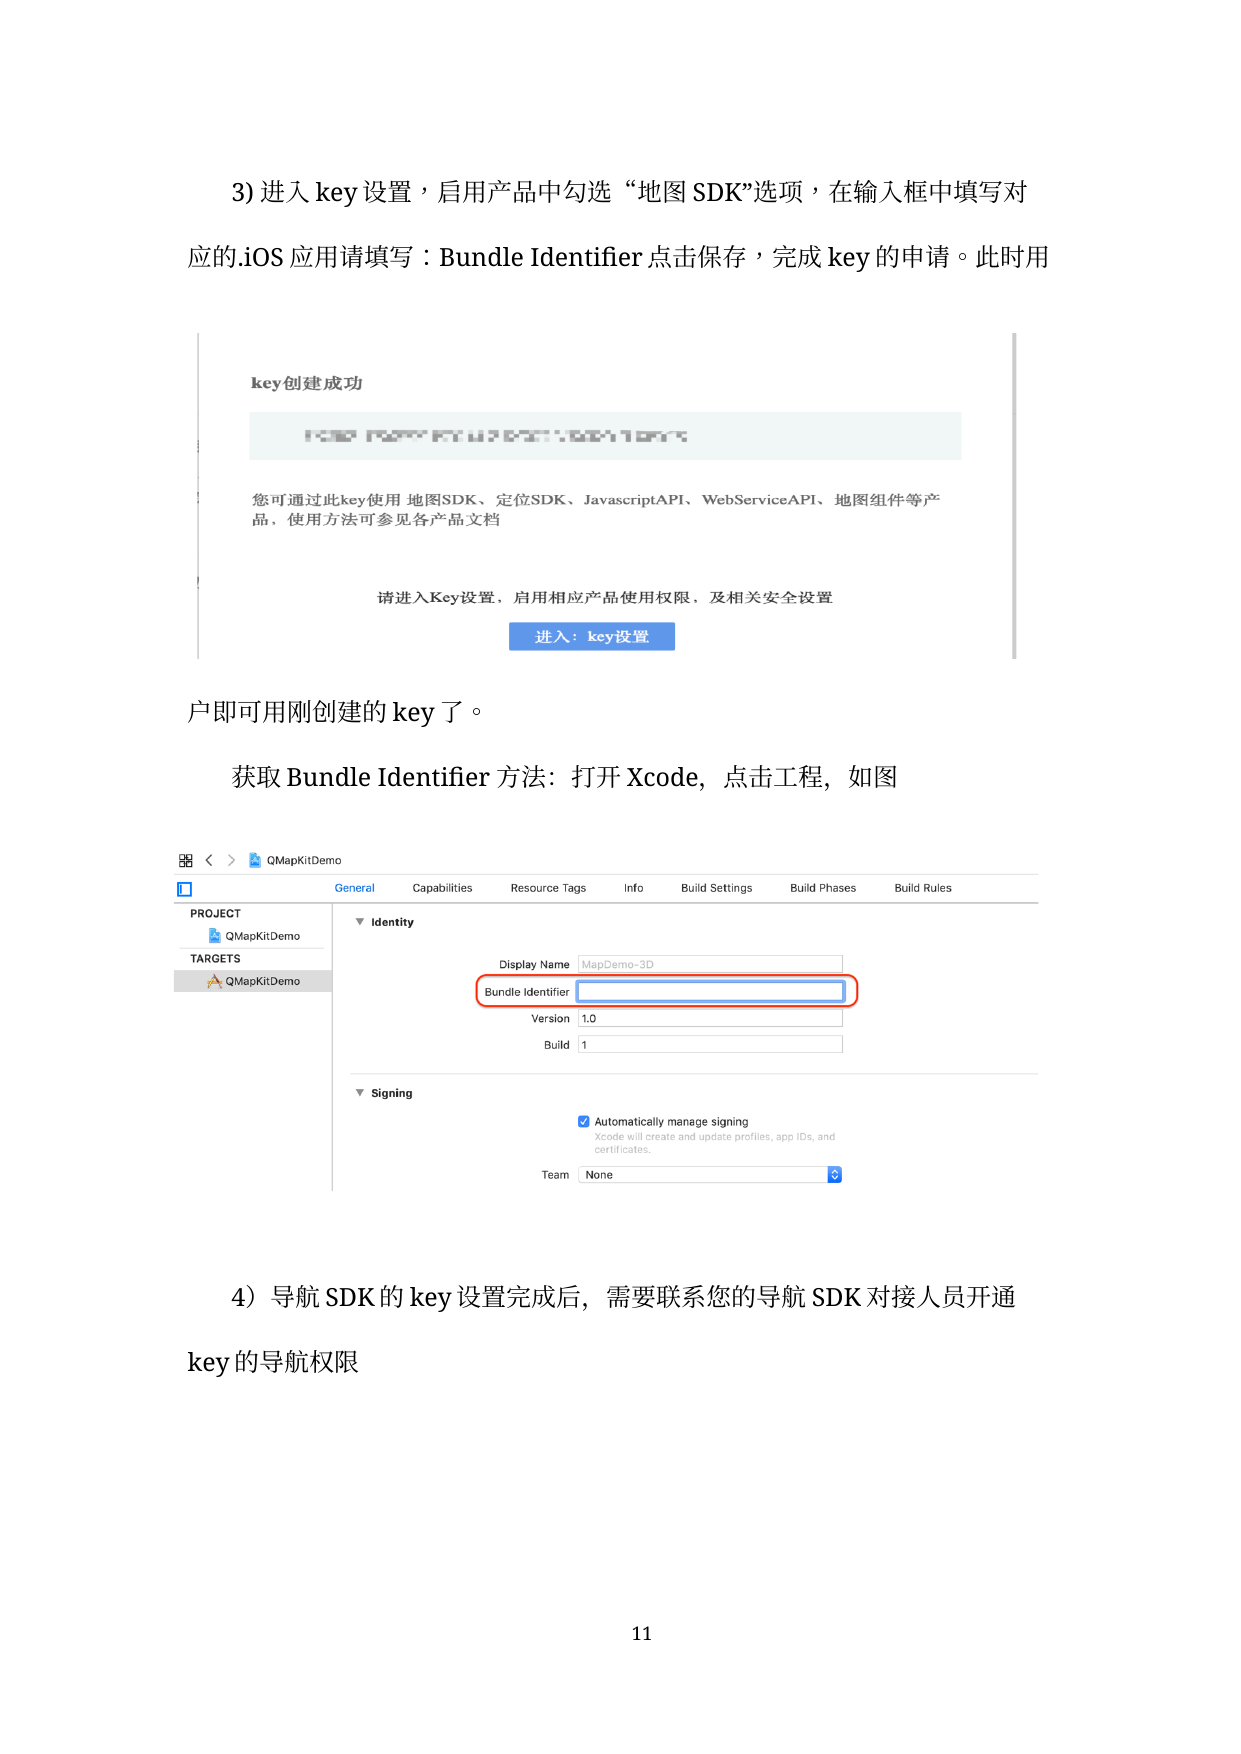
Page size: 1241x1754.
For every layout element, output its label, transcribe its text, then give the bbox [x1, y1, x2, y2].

picture [197, 333, 1017, 659]
text 4）导航SDK的key设置完成后，需要联系您的导航SDK对接人员开通key的导航权限 [187, 1263, 1053, 1393]
text 获取Bundle Identifier 方法：打开Xcode，点击工程，如图 [187, 743, 1053, 808]
picture [173, 848, 1039, 1191]
